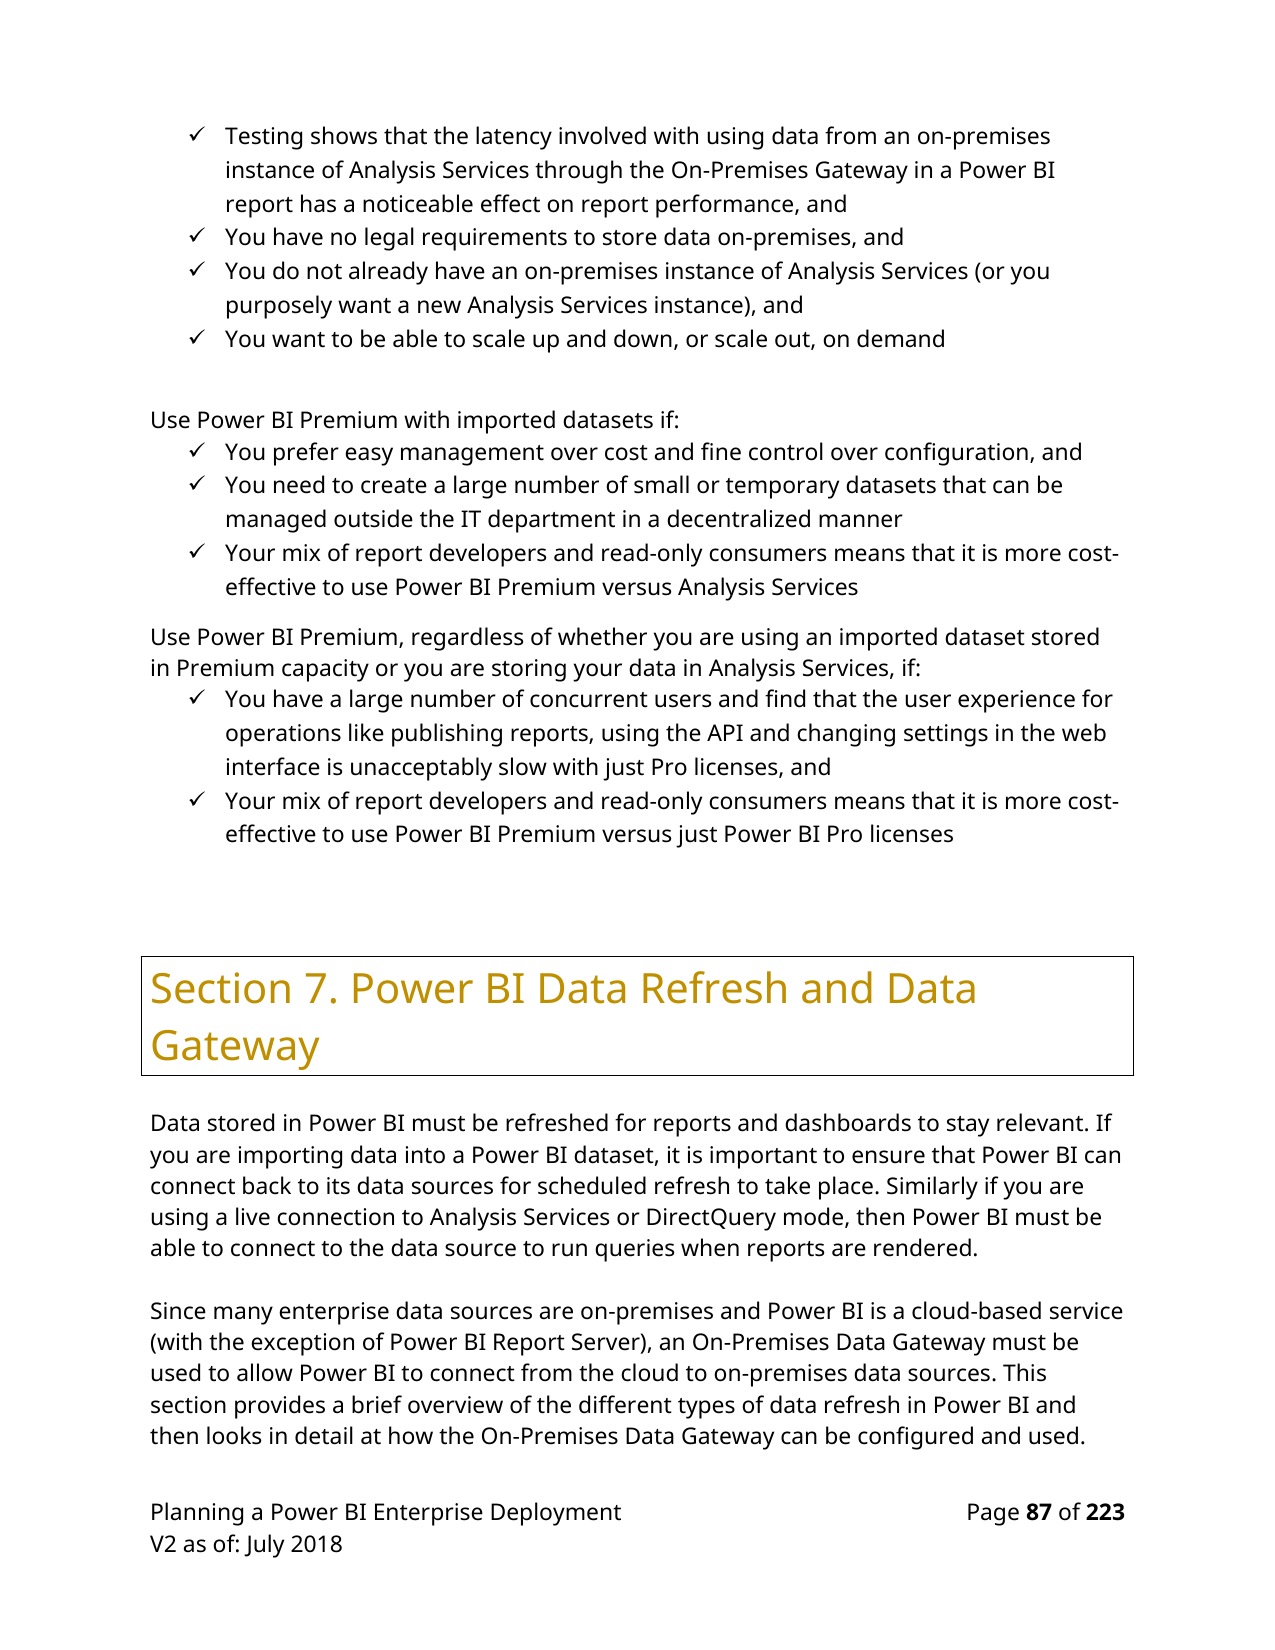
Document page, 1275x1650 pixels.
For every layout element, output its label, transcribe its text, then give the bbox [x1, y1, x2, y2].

text Data stored in Power BI must be refreshed for reports and dashboards to stay relevant. If you are importing data into a Power BI dataset, it is important to ensure that Power BI can connect back to its data sources for scheduled refresh to take place. Similarly if you are using a live connection to Analysis Services or DirectQuery mode, then Power BI must be able to connect to the data source to run queries when reports are rendered. [150, 1107, 1125, 1263]
text Use Power BI Premium, regardless of whether you are using an imported dataset stored in Premium capacity or you are storing your data in Analysis Services, if: [150, 621, 1125, 683]
list Testing shows that the latency involved with using data from an on-premises instance of Analysis Services through the On-Premises Gateway in a Power BI report has a noticeable effect on report performance, and [187, 120, 1125, 219]
list You do not already have an on-premises instance of Analysis Services (or you purposely want a new Analysis Services instance), and [187, 255, 1125, 320]
list You want to be able to scale up and down, or scale out, on demand [187, 322, 1125, 354]
list You have no legal requirements to store data on-premises, and [187, 221, 1125, 252]
text Use Power BI Premium with imported datasets if: [150, 404, 1125, 435]
subtitle Section 7. Power BI Data Refresh and Data Gateway [142, 957, 1133, 1075]
list Your mix of report developers and read-only consumers means that it is more cost-effective to use Power BI Premium versus Analysis Services [187, 537, 1125, 602]
list You need to create a large number of small or temporary datasets that can be managed outside the IT department in a decentralized manner [187, 469, 1125, 534]
list Your mix of report developers and read-only consumers means that it is more cost-effective to use Power BI Premium versus just Power BI Pro licenses [187, 784, 1125, 849]
list You have a large number of concurrent users and find that the user experience for operations like publishing reports, using the API and changing settings in the web interface is unacceptably slow with just Pro licenses, and [187, 683, 1125, 782]
list You prefer easy management over cost and fine control over configuration, and [187, 435, 1125, 467]
text Since many enterprise data sources are on-premises and Power BI is a cloud-based service (with the exception of Power BI Report Server), an On-Premises Data Gateway must be used to allow Power BI to connect from the cloud to on-premises data sources. This section provides a brief overview of the different types of data refresh in Power BI and then looks in detail at how the On-Premises Data Gateway can be configured and used. [150, 1295, 1125, 1451]
